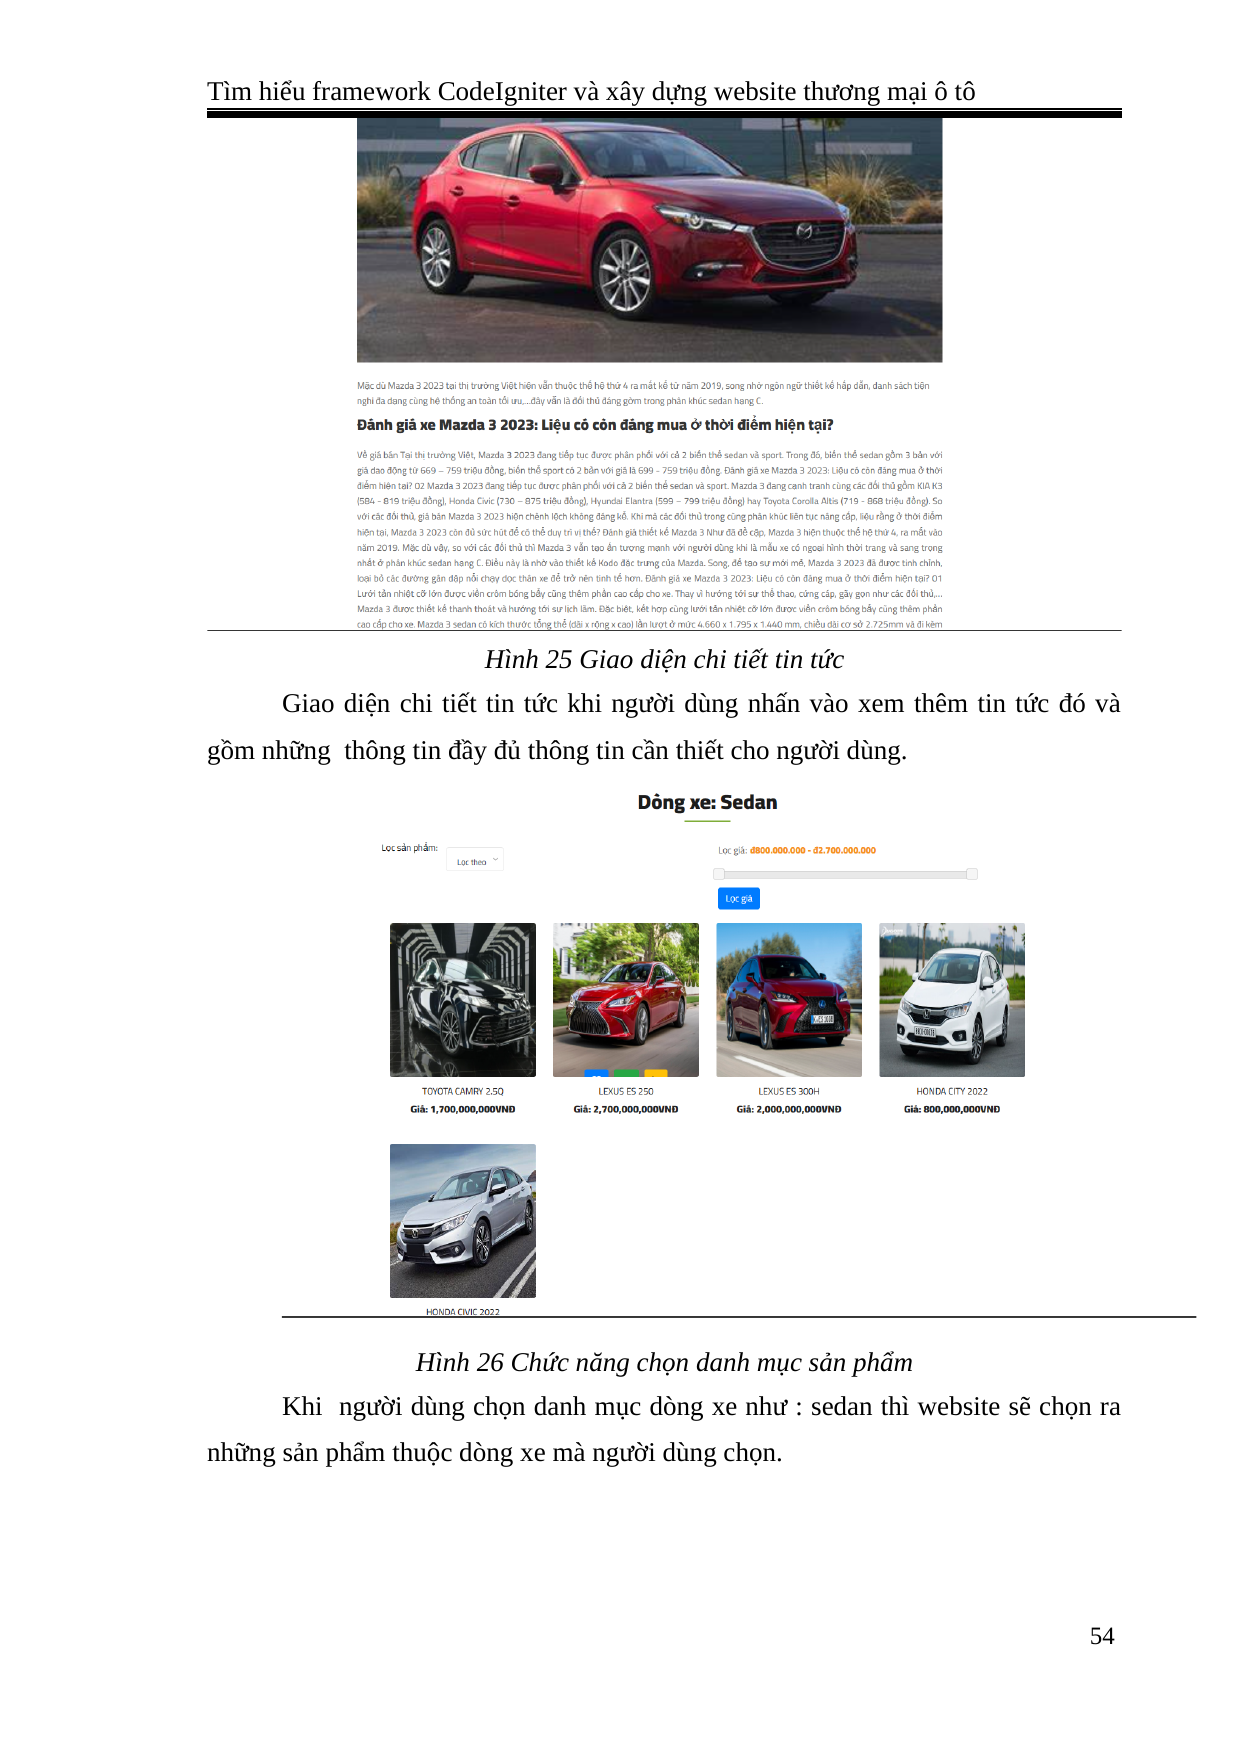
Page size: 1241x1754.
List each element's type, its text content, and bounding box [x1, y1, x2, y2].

picture [281, 793, 1197, 1318]
text Giao diện chi tiết tin tức khi người dùng nhấn vào xem thêm tin tức đó và gồm những thông tin đầy đủ thông tin cần thiết cho người dùng. [207, 687, 1122, 765]
text Khi người dùng chọn danh mục dòng xe như : sedan thì website sẽ chọn ra những sản phẩm thuộc dòng xe mà người dùng chọn. [207, 1390, 1122, 1467]
picture [207, 118, 1122, 631]
